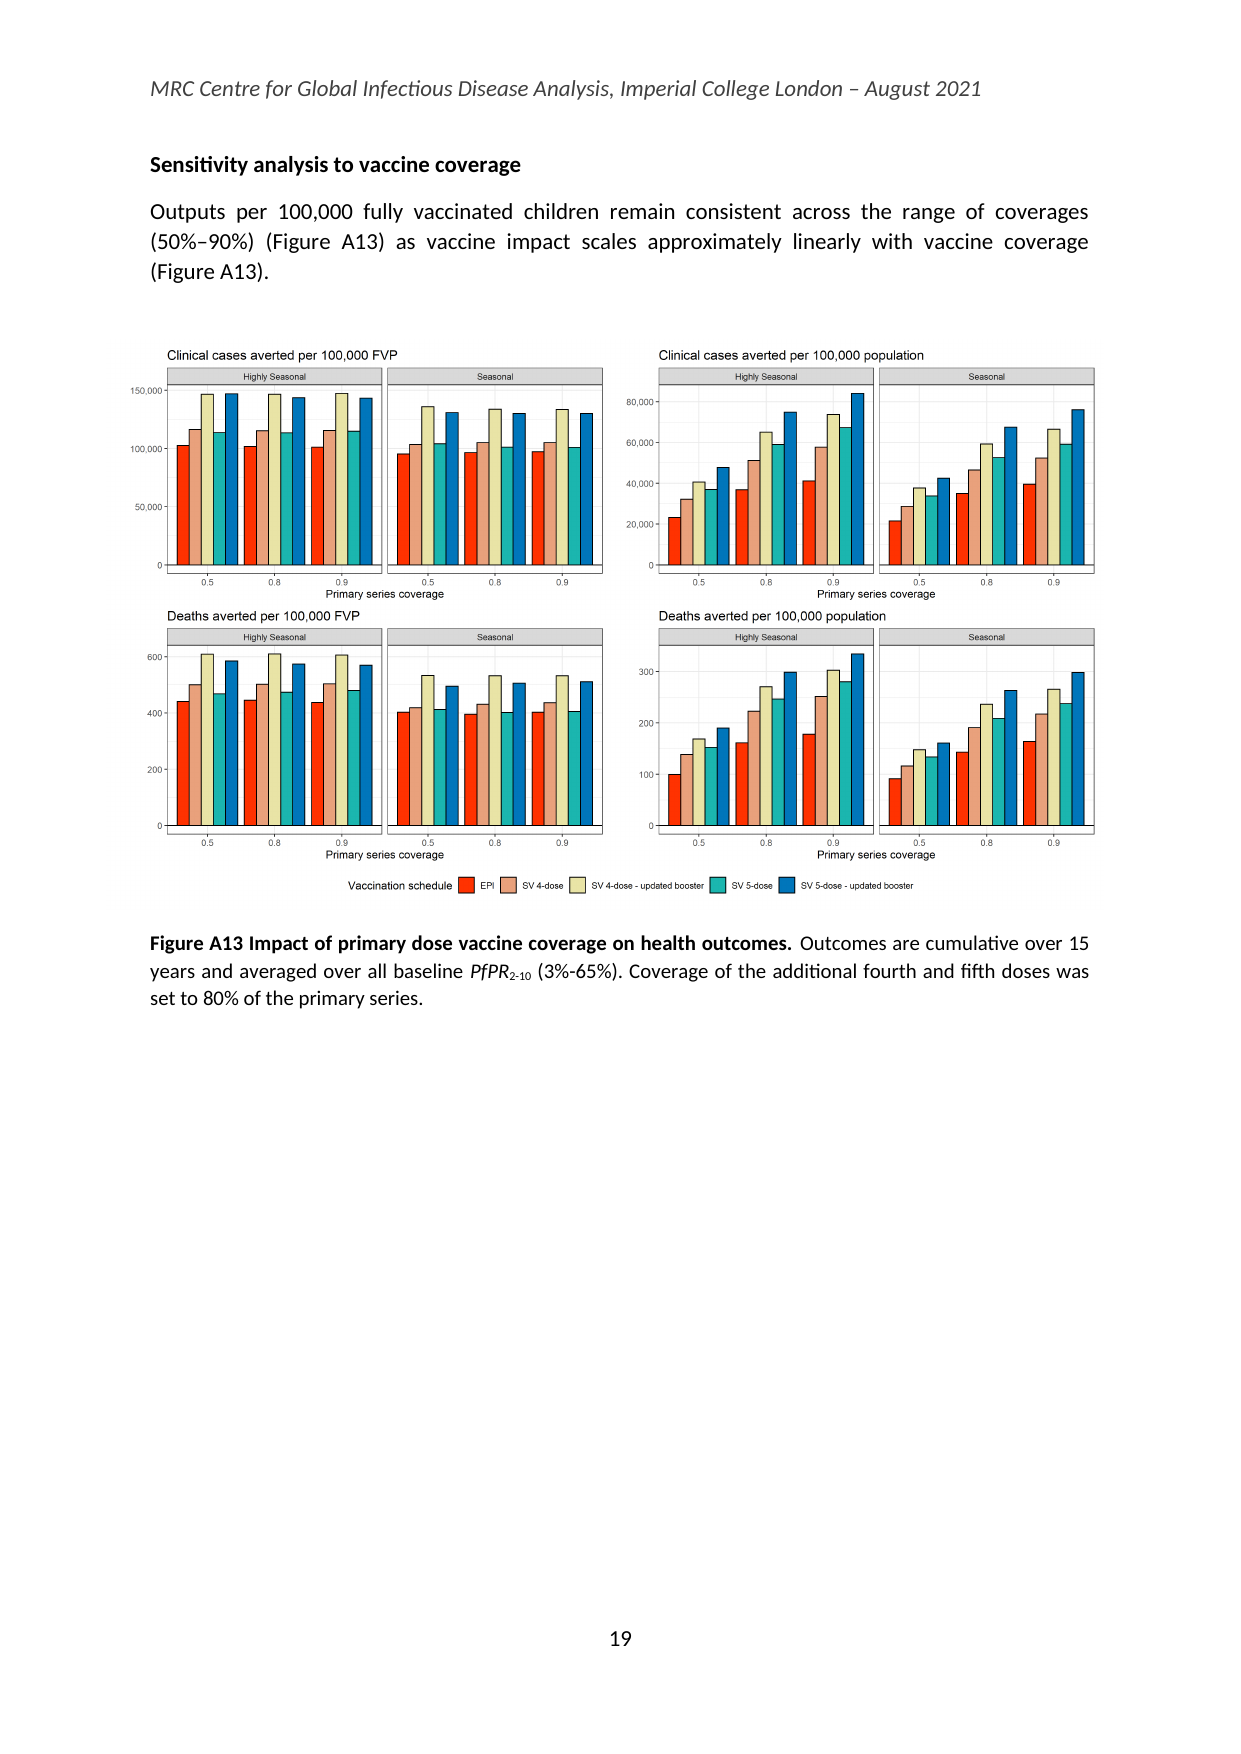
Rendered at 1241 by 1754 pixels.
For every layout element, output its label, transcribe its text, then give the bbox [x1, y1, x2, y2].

picture [106, 339, 1105, 910]
text Sensitivity analysis to vaccine coverage [150, 150, 1090, 178]
text Outputs per 100,000 fully vaccinated children remain consistent across the range of coverages (50%–90%) (Figure A13) as vaccine impact scales approximately linearly with vaccine coverage (Figure A13). [150, 197, 1090, 285]
text Figure A13 Impact of primary dose vaccine coverage on health outcomes. Outcomes are cumulative over 15 years and averaged over all baseline PfPR2-10 (3%-65%). Coverage of the additional fourth and fifth doses was set to 80% of the primary series. [150, 910, 1090, 1011]
